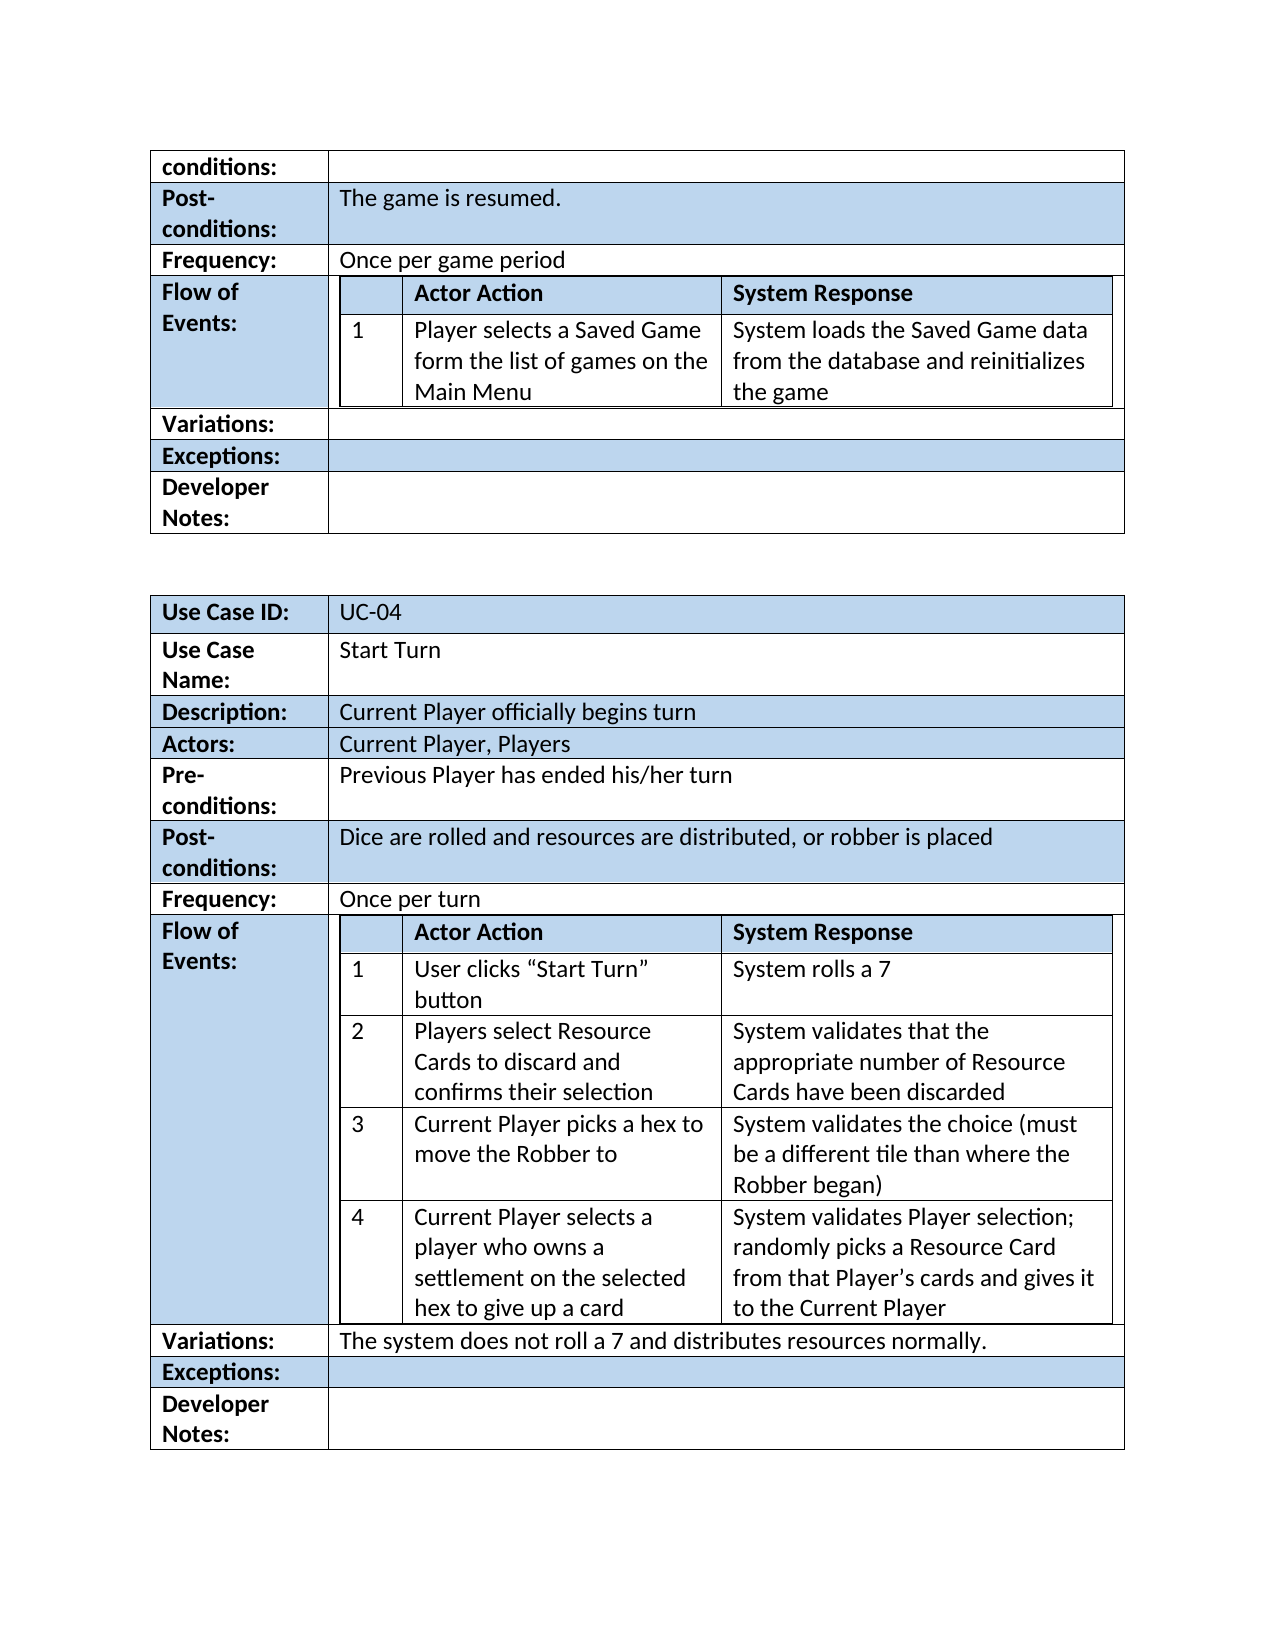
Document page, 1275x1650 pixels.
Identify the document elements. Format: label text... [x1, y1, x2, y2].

table_cell Use Case Name: [151, 634, 328, 695]
table_cell Previous Player has ended his/her turn [329, 759, 1124, 820]
table_cell Exceptions: [151, 440, 328, 471]
table_cell [329, 440, 1124, 471]
table_cell [341, 315, 402, 406]
table_cell [403, 1108, 721, 1200]
table_cell [403, 1201, 721, 1323]
table_cell The game is resumed. [329, 183, 1124, 244]
table_cell [329, 1388, 1124, 1449]
table_cell [1113, 915, 1124, 1324]
table_cell [722, 1108, 1112, 1200]
table_cell [329, 409, 1124, 439]
table_cell Pre-conditions: [151, 759, 328, 820]
table_cell [341, 954, 402, 1015]
table_cell Dice are rolled and resources are distributed, or robber is placed [329, 821, 1124, 882]
table_cell [403, 954, 721, 1015]
table_cell Flow of Events: [151, 276, 328, 407]
table_cell [341, 1108, 402, 1200]
table_cell [329, 915, 339, 1324]
table_cell Pre-conditions: [151, 151, 328, 182]
table_cell Actors: [151, 728, 328, 758]
table_header Use Case ID: [151, 596, 328, 633]
table_cell Current Player officially begins turn [329, 696, 1124, 727]
table_cell [341, 1016, 402, 1107]
table_cell Frequency: [151, 884, 328, 914]
table_cell [329, 472, 1124, 533]
table_cell Variations: [151, 409, 328, 439]
table_header UC-04 [329, 596, 1124, 633]
table_cell Current Player, Players [329, 728, 1124, 758]
table_cell [1113, 276, 1124, 407]
table_cell Post-conditions: [151, 183, 328, 244]
table_cell Exceptions: [151, 1357, 328, 1387]
table_cell Start Turn [329, 634, 1124, 695]
table_cell Developer Notes: [151, 472, 328, 533]
table_cell [403, 315, 721, 406]
table_cell Once per turn [329, 884, 1124, 914]
table_cell Developer Notes: [151, 1388, 328, 1449]
table_cell Flow of Events: [151, 915, 328, 1324]
table_cell [722, 315, 1112, 406]
table_cell [722, 1016, 1112, 1107]
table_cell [329, 151, 1124, 182]
table_cell [341, 1201, 402, 1323]
table_cell [329, 1357, 1124, 1387]
table_cell [403, 1016, 721, 1107]
table_cell Description: [151, 696, 328, 727]
table_cell The system does not roll a 7 and distributes resources normally. [329, 1325, 1124, 1356]
table_cell Variations: [151, 1325, 328, 1356]
table_cell Frequency: [151, 245, 328, 275]
table_cell Post-conditions: [151, 821, 328, 882]
table_cell [722, 1201, 1112, 1323]
table_cell [329, 276, 339, 407]
table_cell Once per game period [329, 245, 1124, 275]
table_cell [722, 954, 1112, 1015]
